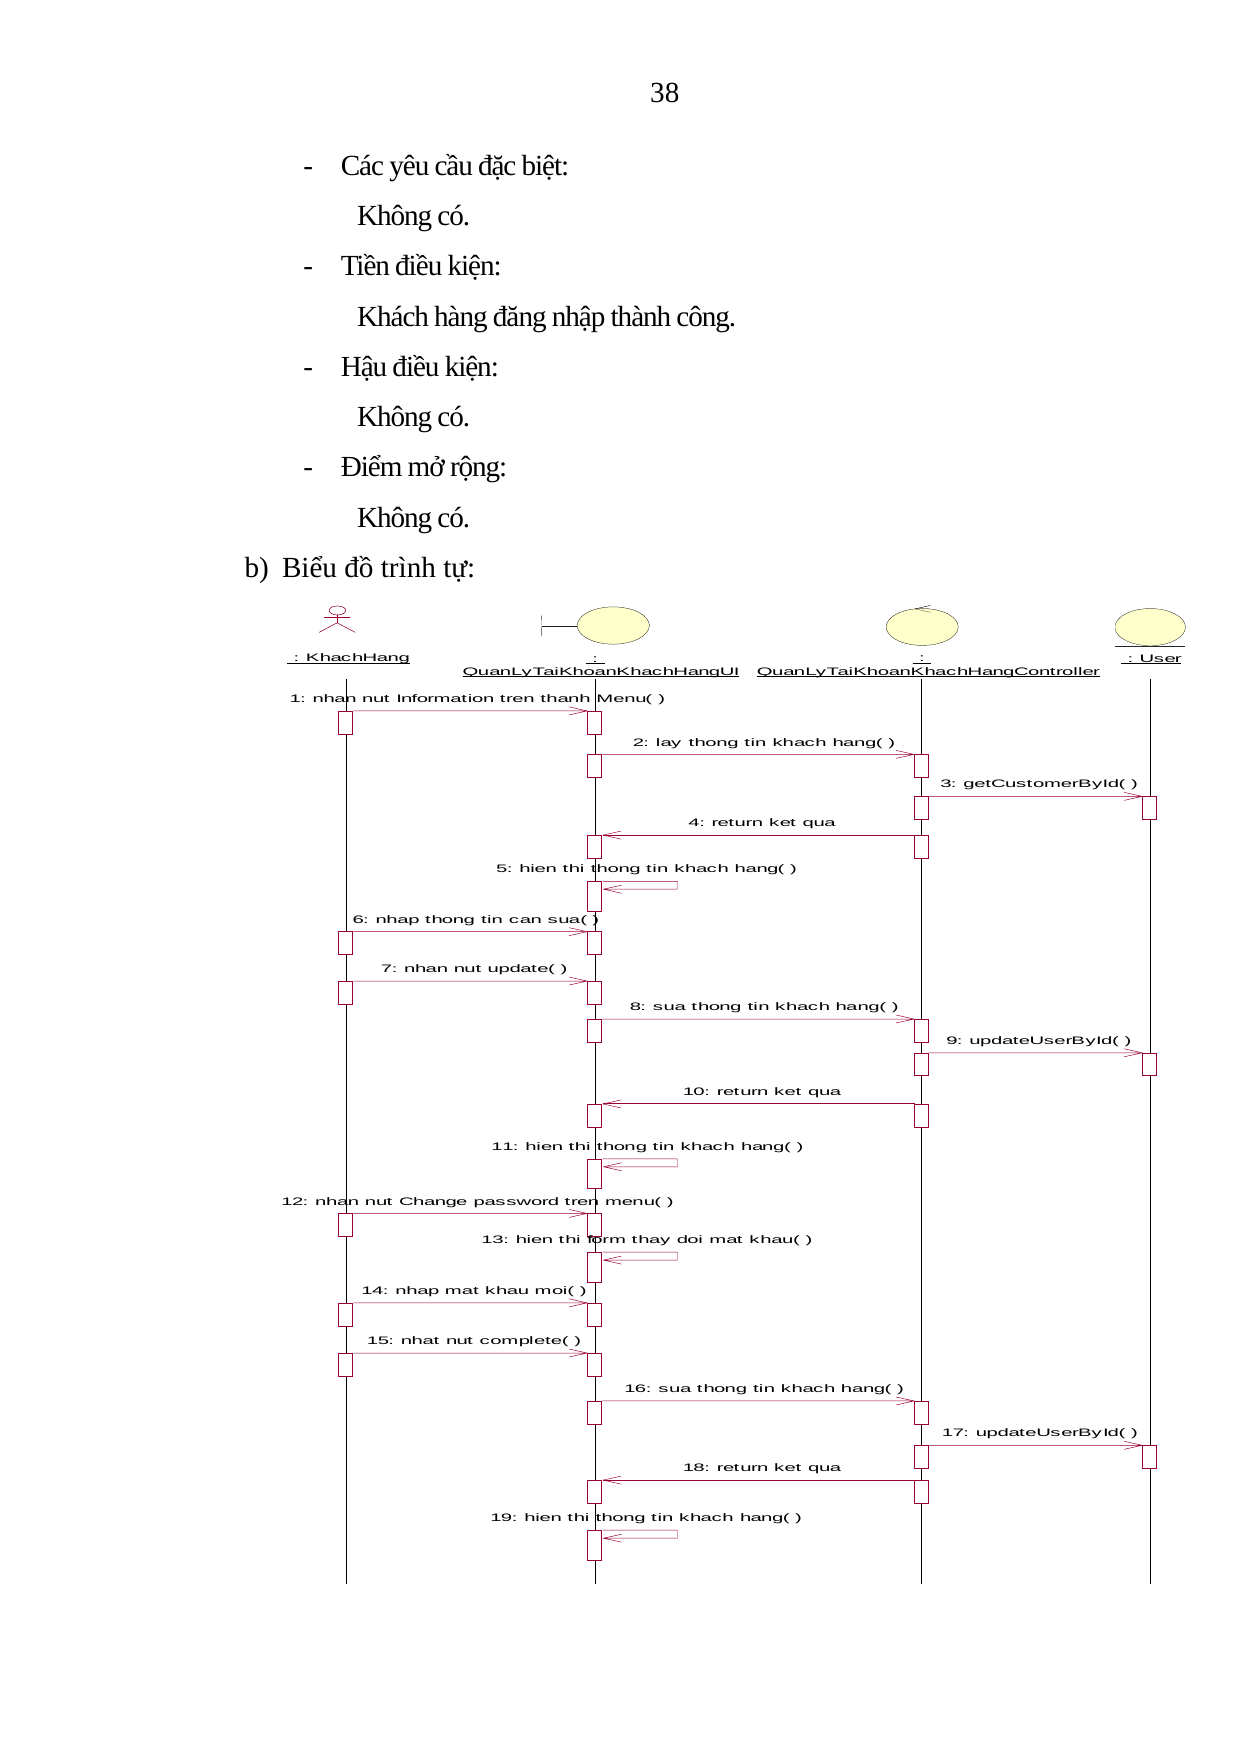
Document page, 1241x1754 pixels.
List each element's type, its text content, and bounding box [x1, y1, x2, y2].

title Không có. [341, 399, 1122, 433]
title Hậu điều kiện: [303, 349, 1122, 382]
title Điểm mở rộng: [303, 449, 1122, 483]
title Khách hàng đăng nhập thành công. [341, 299, 1122, 332]
title Không có. [341, 500, 1122, 533]
list Biểu đồ trình tự: [244, 550, 1122, 1584]
title Các yêu cầu đặc biệt: [303, 148, 1122, 181]
title Không có. [357, 198, 1122, 232]
title Tiền điều kiện: [303, 248, 1122, 282]
